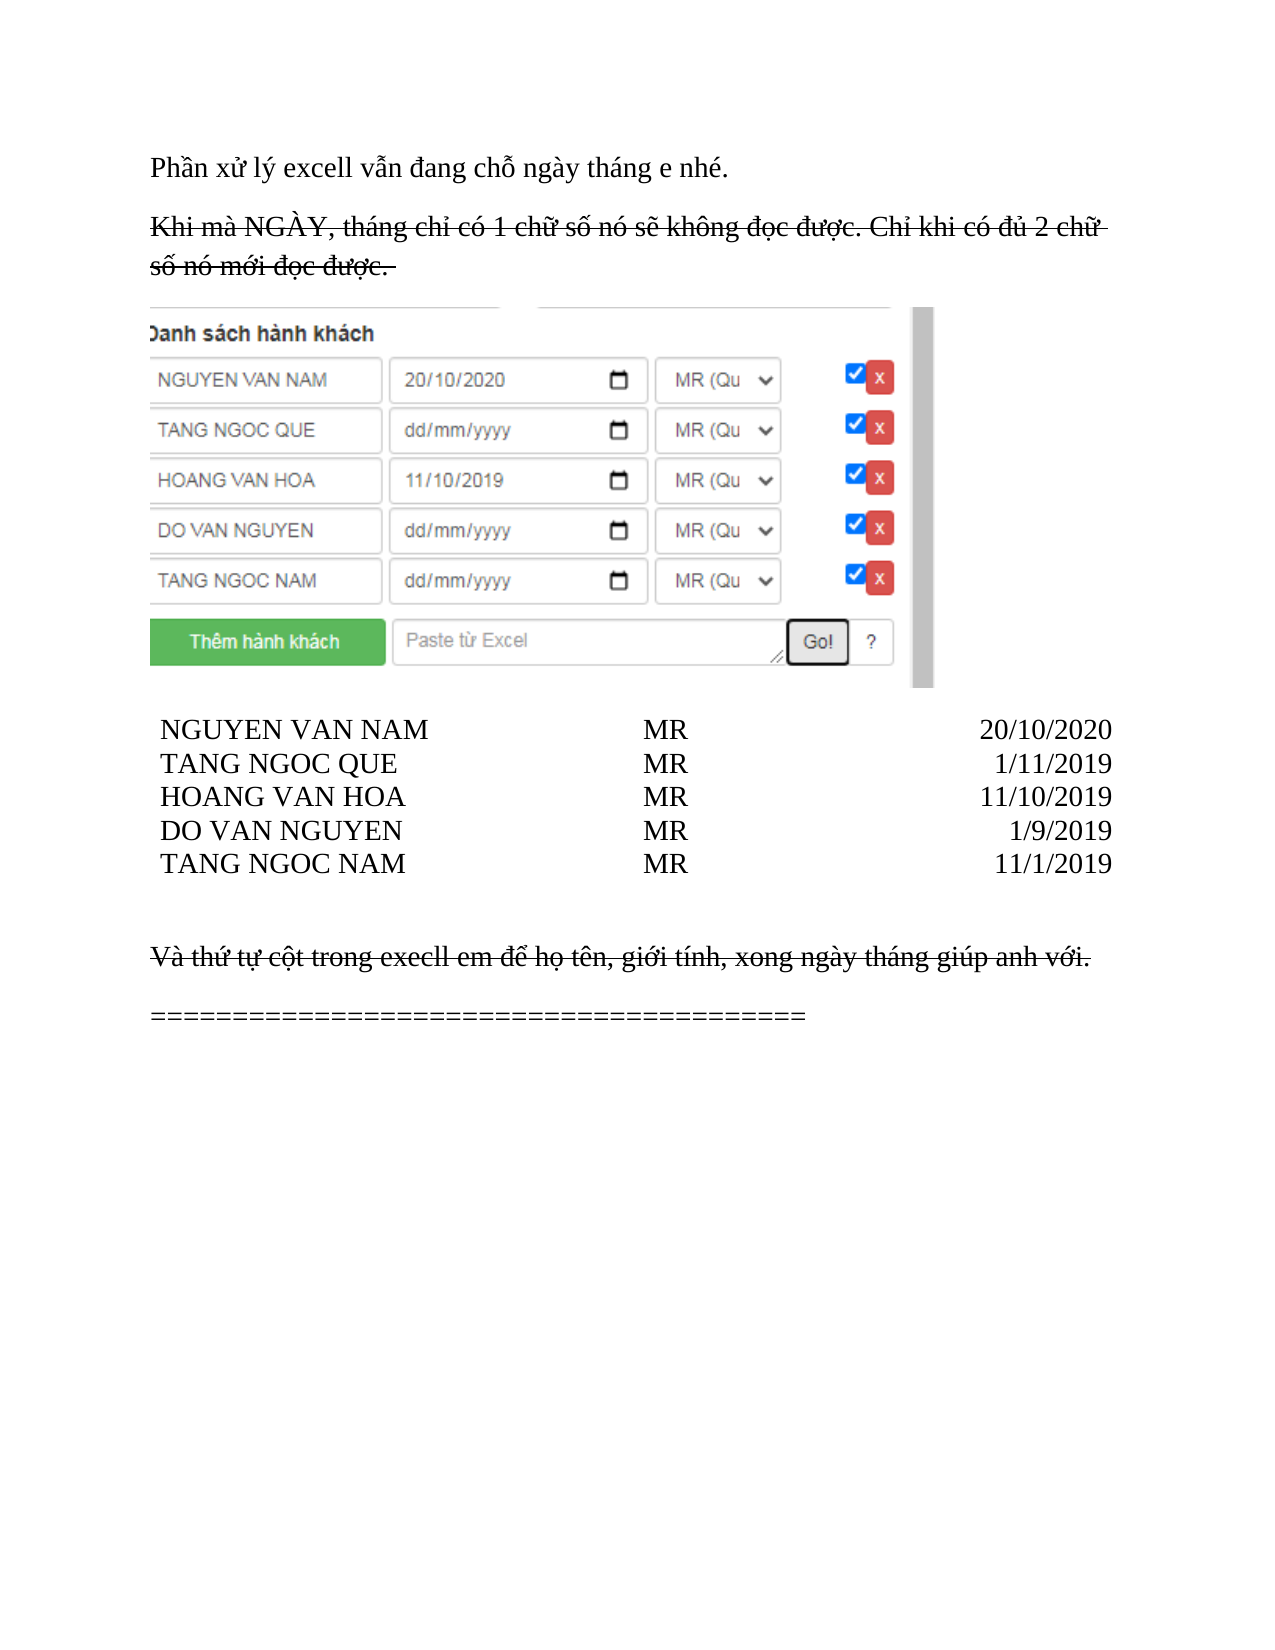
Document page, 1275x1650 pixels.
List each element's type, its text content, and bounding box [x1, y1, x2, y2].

table_cell HOANG VAN HOA [149, 780, 632, 813]
text Khi mà NGÀY, tháng chỉ có 1 chữ số nó sẽ không đọc được. Chỉ khi có đủ 2 chữ số nó mới đọc được. [150, 209, 1125, 281]
table_cell MR [632, 847, 878, 880]
table_cell MR [632, 813, 878, 847]
table_cell TANG NGOC NAM [149, 847, 632, 880]
table_cell 1/9/2019 [878, 813, 1123, 847]
table_cell 1/11/2019 [878, 746, 1123, 779]
table_cell 11/1/2019 [878, 847, 1123, 880]
table_cell 11/10/2019 [878, 780, 1123, 813]
picture [150, 307, 935, 688]
table_cell MR [632, 746, 878, 779]
text ======================================== [150, 999, 1125, 1032]
table_cell MR [632, 780, 878, 813]
text Phần xử lý excell vẫn đang chỗ ngày tháng e nhé. [150, 150, 1125, 183]
table_header MR [632, 713, 878, 746]
text Và thứ tự cột trong execll em để họ tên, giới tính, xong ngày tháng giúp anh với. [150, 939, 1125, 973]
table_cell TANG NGOC QUE [149, 746, 632, 779]
table_header 20/10/2020 [878, 713, 1123, 746]
table_cell DO VAN NGUYEN [149, 813, 632, 847]
table_header NGUYEN VAN NAM [149, 713, 632, 746]
